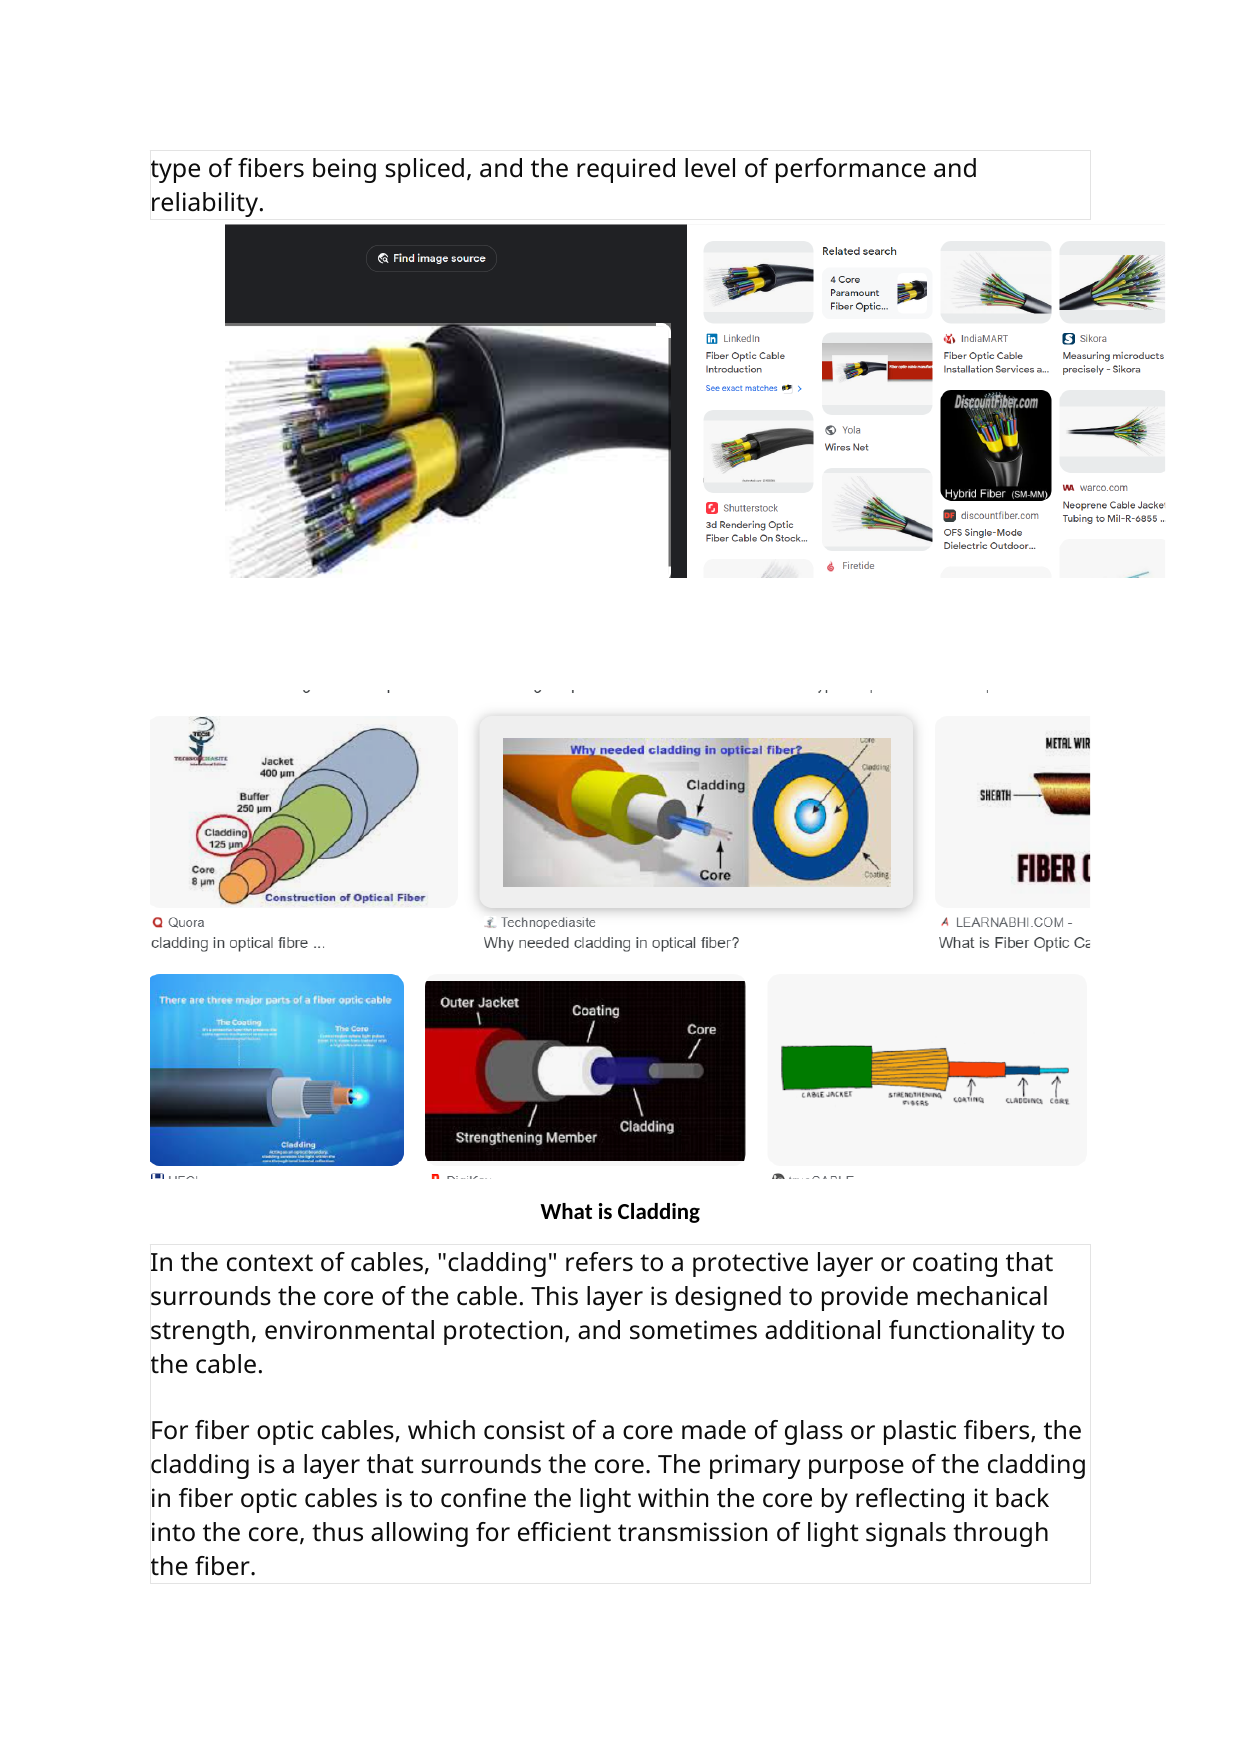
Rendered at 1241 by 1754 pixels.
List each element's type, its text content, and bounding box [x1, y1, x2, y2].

text What is Cladding [150, 1197, 1090, 1225]
picture [225, 219, 1166, 578]
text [151, 151, 1090, 219]
picture [150, 690, 1091, 1179]
text In the context of cables, "cladding" refers to a protective layer or coating that surrounds the core of the cable. This layer is designed to provide mechanical strength, environmental protection, and sometimes additional functionality to the cable. [151, 1245, 1090, 1381]
text For fiber optic cables, which consist of a core made of glass or plastic fibers, the cladding is a layer that surrounds the core. The primary purpose of the cladding in fiber optic cables is to confine the light within the core by reflecting it back into the core, thus allowing for efficient transmission of light signals through the fiber. [151, 1412, 1090, 1583]
